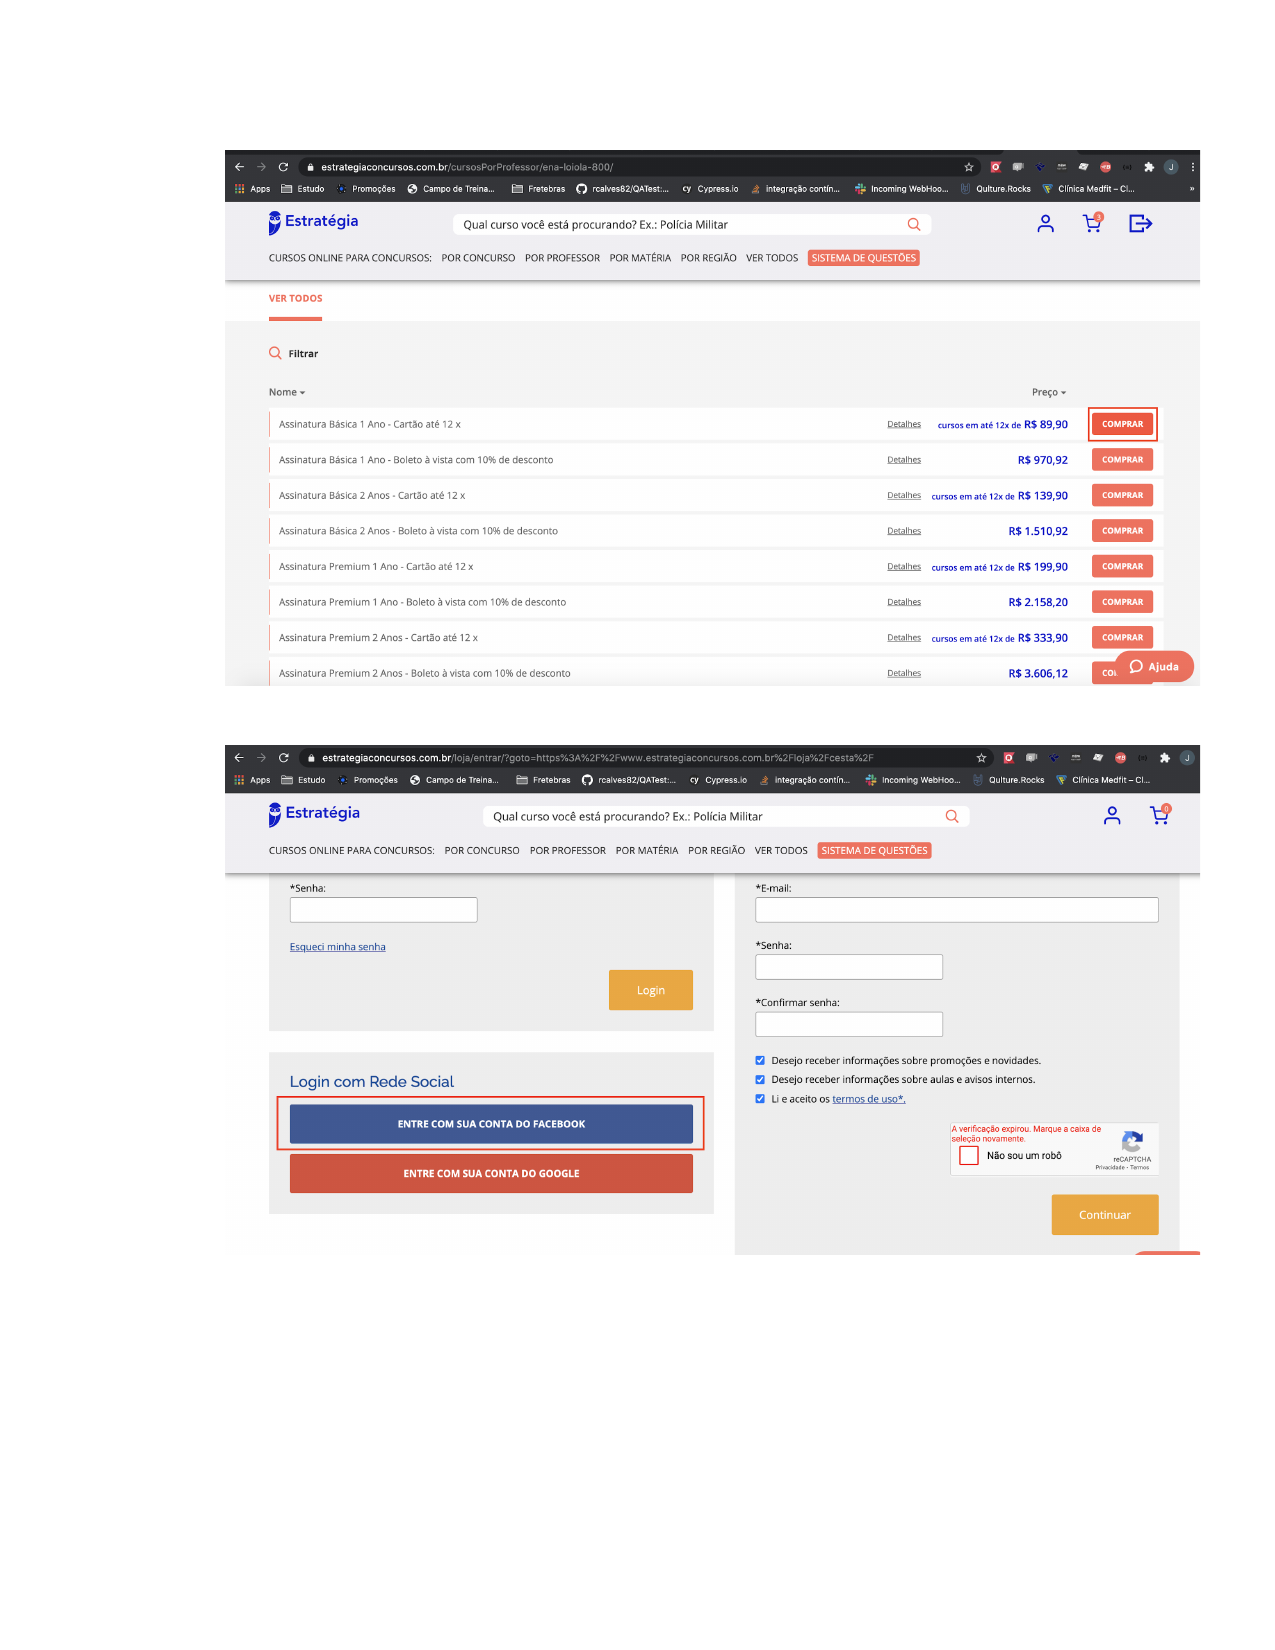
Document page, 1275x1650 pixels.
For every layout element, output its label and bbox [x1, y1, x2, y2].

picture [225, 150, 1200, 686]
picture [225, 745, 1200, 1255]
